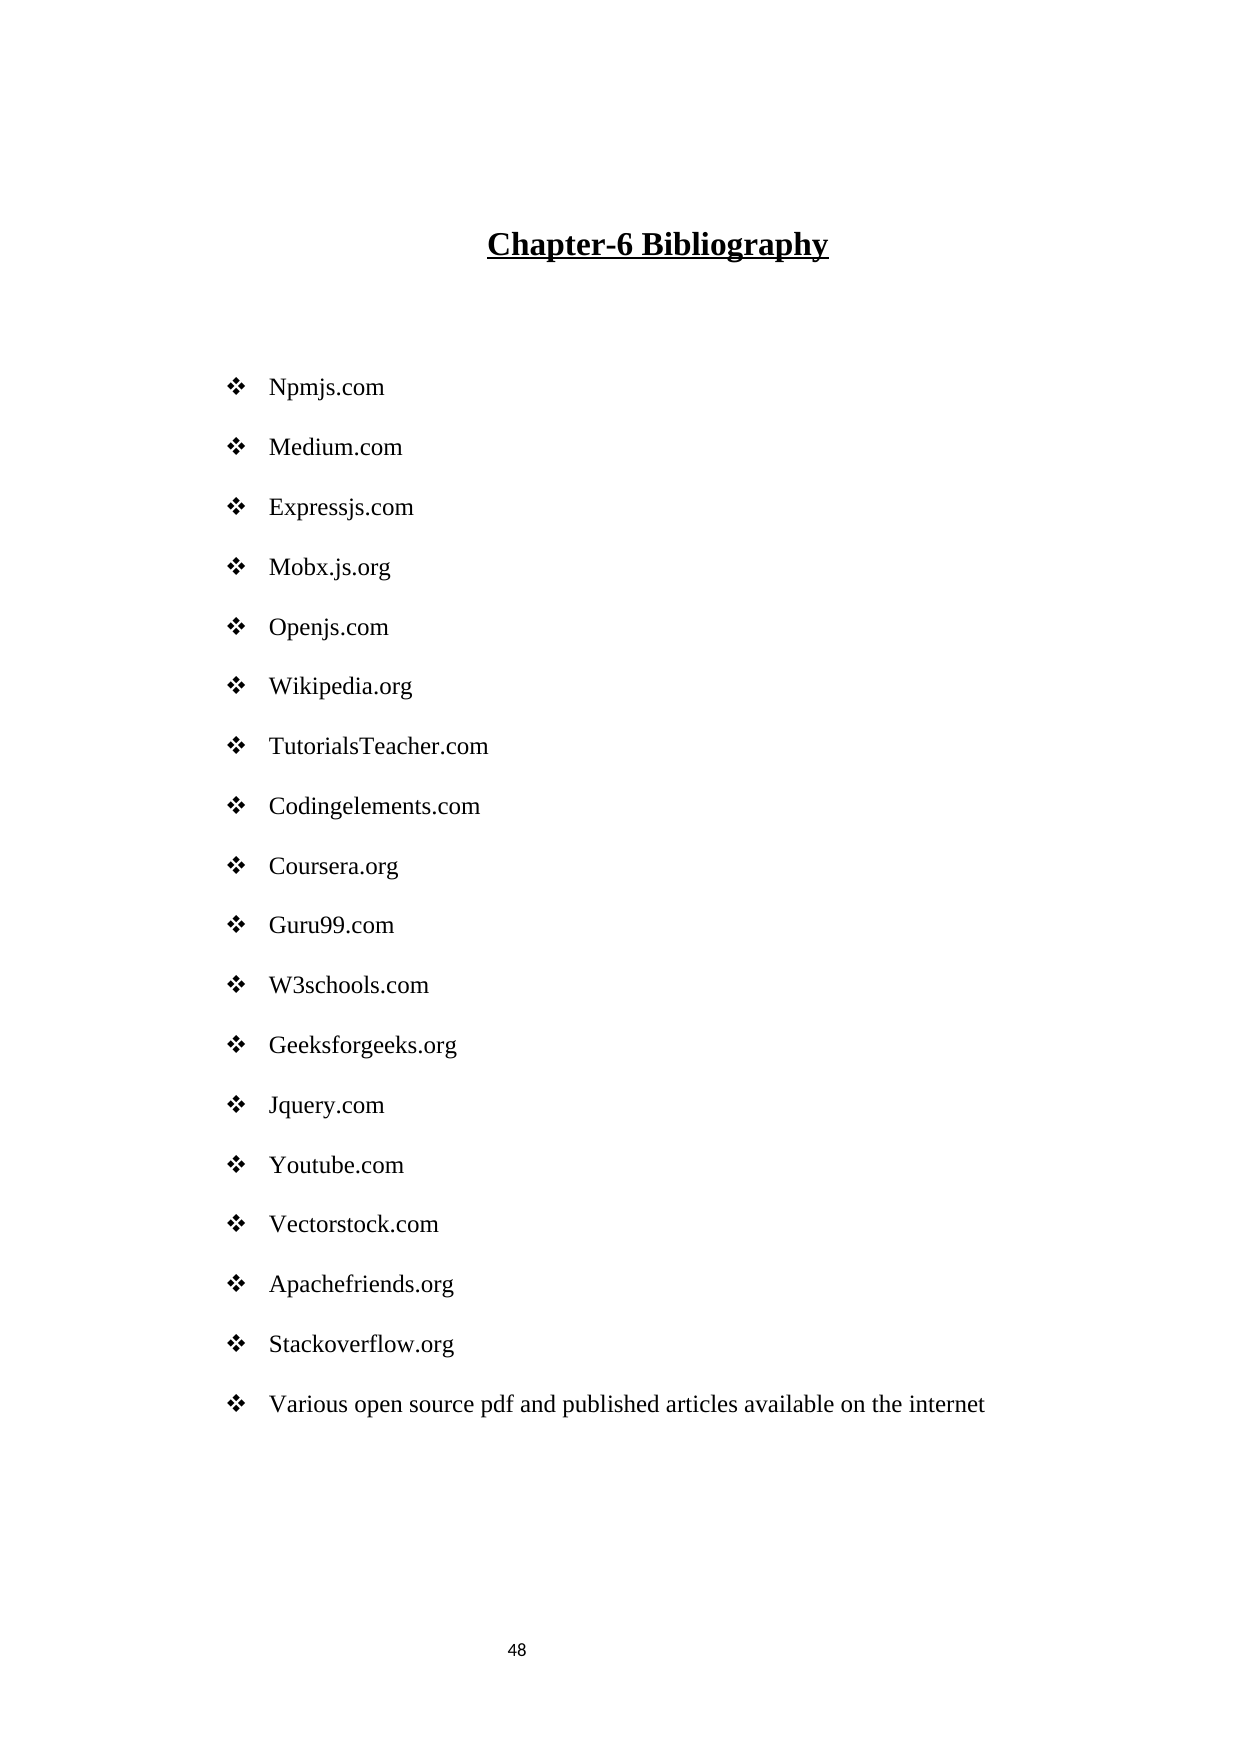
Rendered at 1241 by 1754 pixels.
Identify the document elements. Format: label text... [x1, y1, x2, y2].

list Openjs.com [225, 612, 1090, 640]
list Npmjs.com [225, 372, 1090, 401]
list Mobx.js.org [225, 552, 1090, 581]
list TutorialsTeacher.com [225, 731, 1090, 760]
list Geeksforgeeks.org [225, 1030, 1090, 1059]
list Medium.com [225, 432, 1090, 461]
list Stackoverflow.org [225, 1329, 1090, 1358]
list Codingelements.com [225, 791, 1090, 820]
list Chapter-6 Bibliography [225, 224, 1090, 262]
list Guru99.com [225, 911, 1090, 939]
list Vectorstock.com [225, 1209, 1090, 1238]
list Wikipedia.org [225, 671, 1090, 700]
list Youtube.com [225, 1150, 1090, 1178]
list Coursera.org [225, 851, 1090, 879]
list Apachefriends.org [225, 1269, 1090, 1298]
list Expressjs.com [225, 492, 1090, 521]
list Jquery.com [225, 1090, 1090, 1119]
list Various open source pdf and published articles available on the internet [225, 1389, 1090, 1418]
list W3schools.com [225, 970, 1090, 999]
